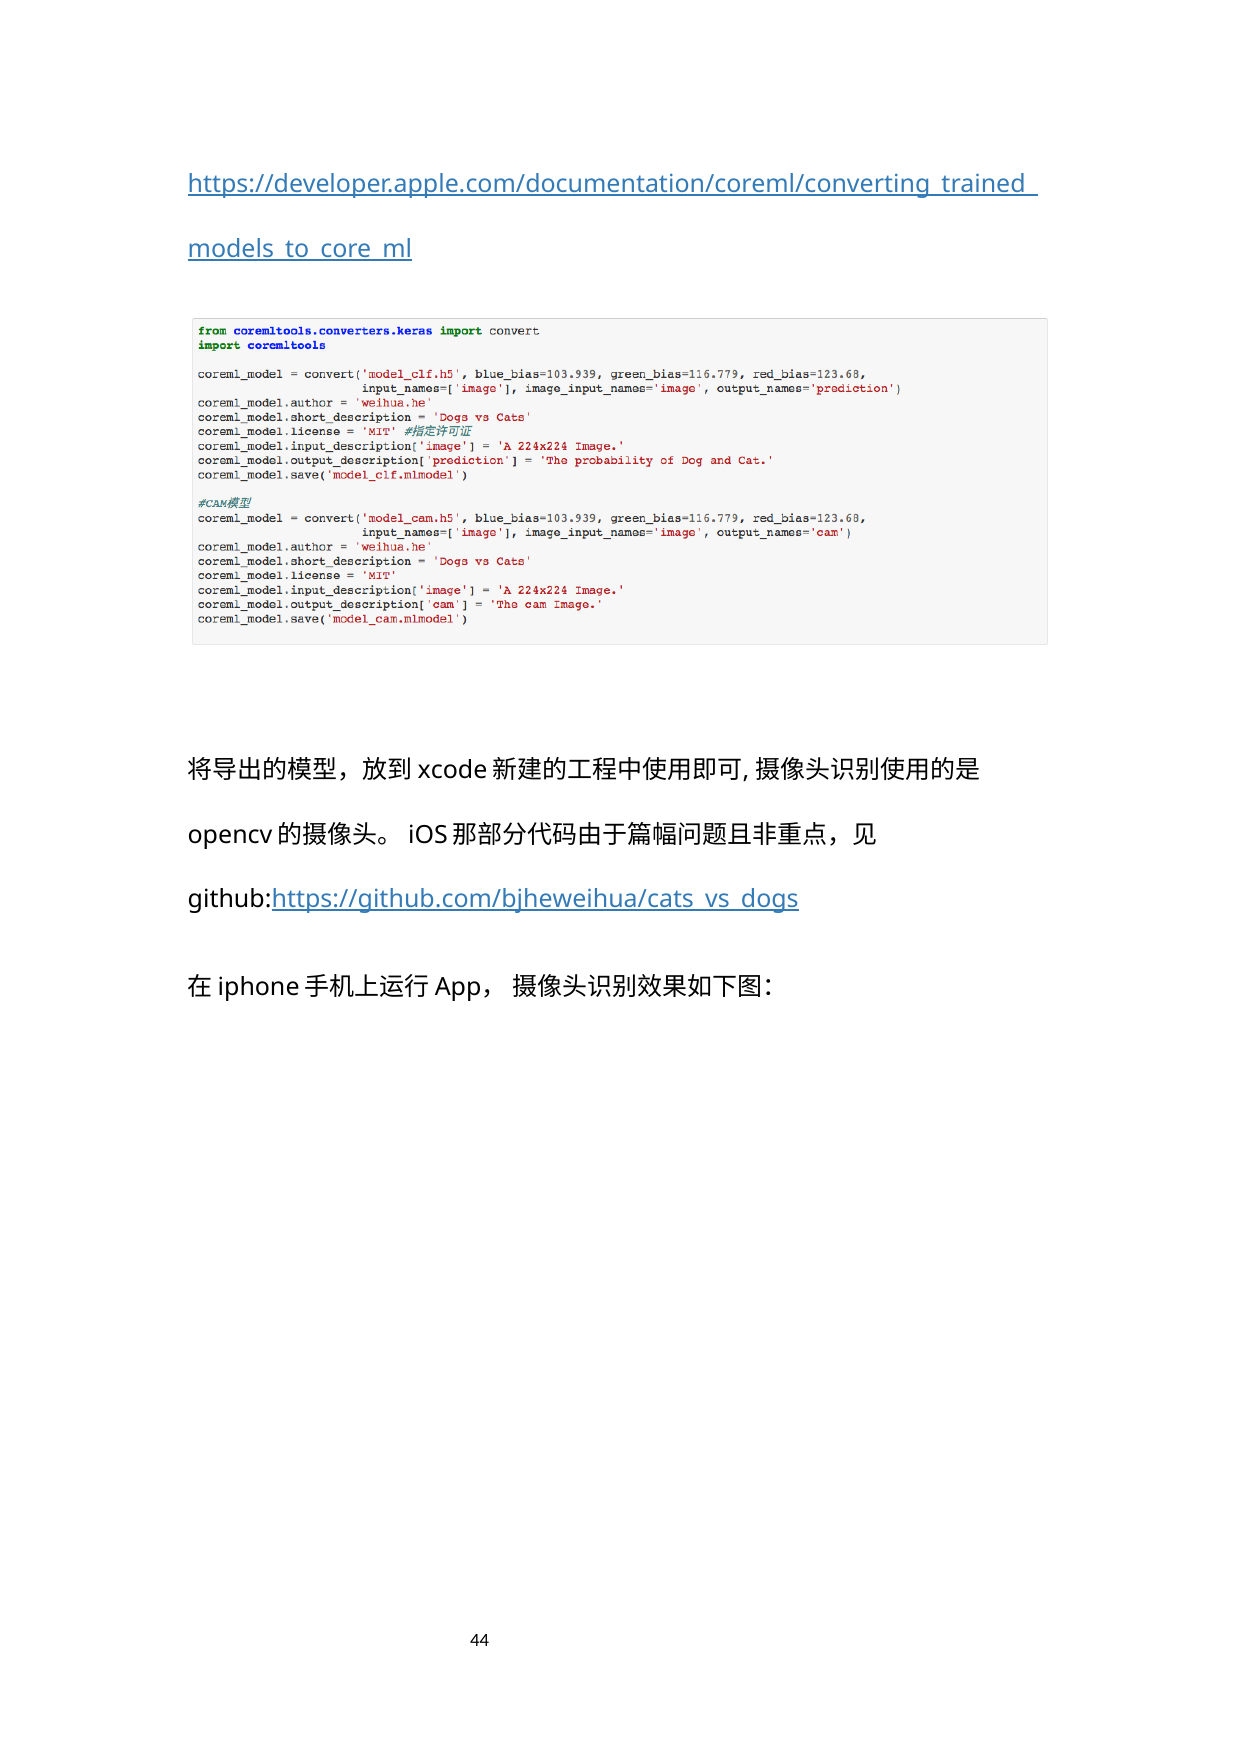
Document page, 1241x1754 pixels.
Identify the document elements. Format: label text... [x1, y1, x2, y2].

picture [187, 312, 1053, 650]
text 在iphone手机上运行App， 摄像头识别效果如下图： [187, 952, 1053, 1017]
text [187, 150, 1053, 280]
text 将导出的模型，放到xcode新建的工程中使用即可, 摄像头识别使用的是opencv的摄像头。 iOS那部分代码由于篇幅问题且非重点，见github:https://github.com/bjheweihua/cats_vs_dogs [187, 735, 1053, 930]
